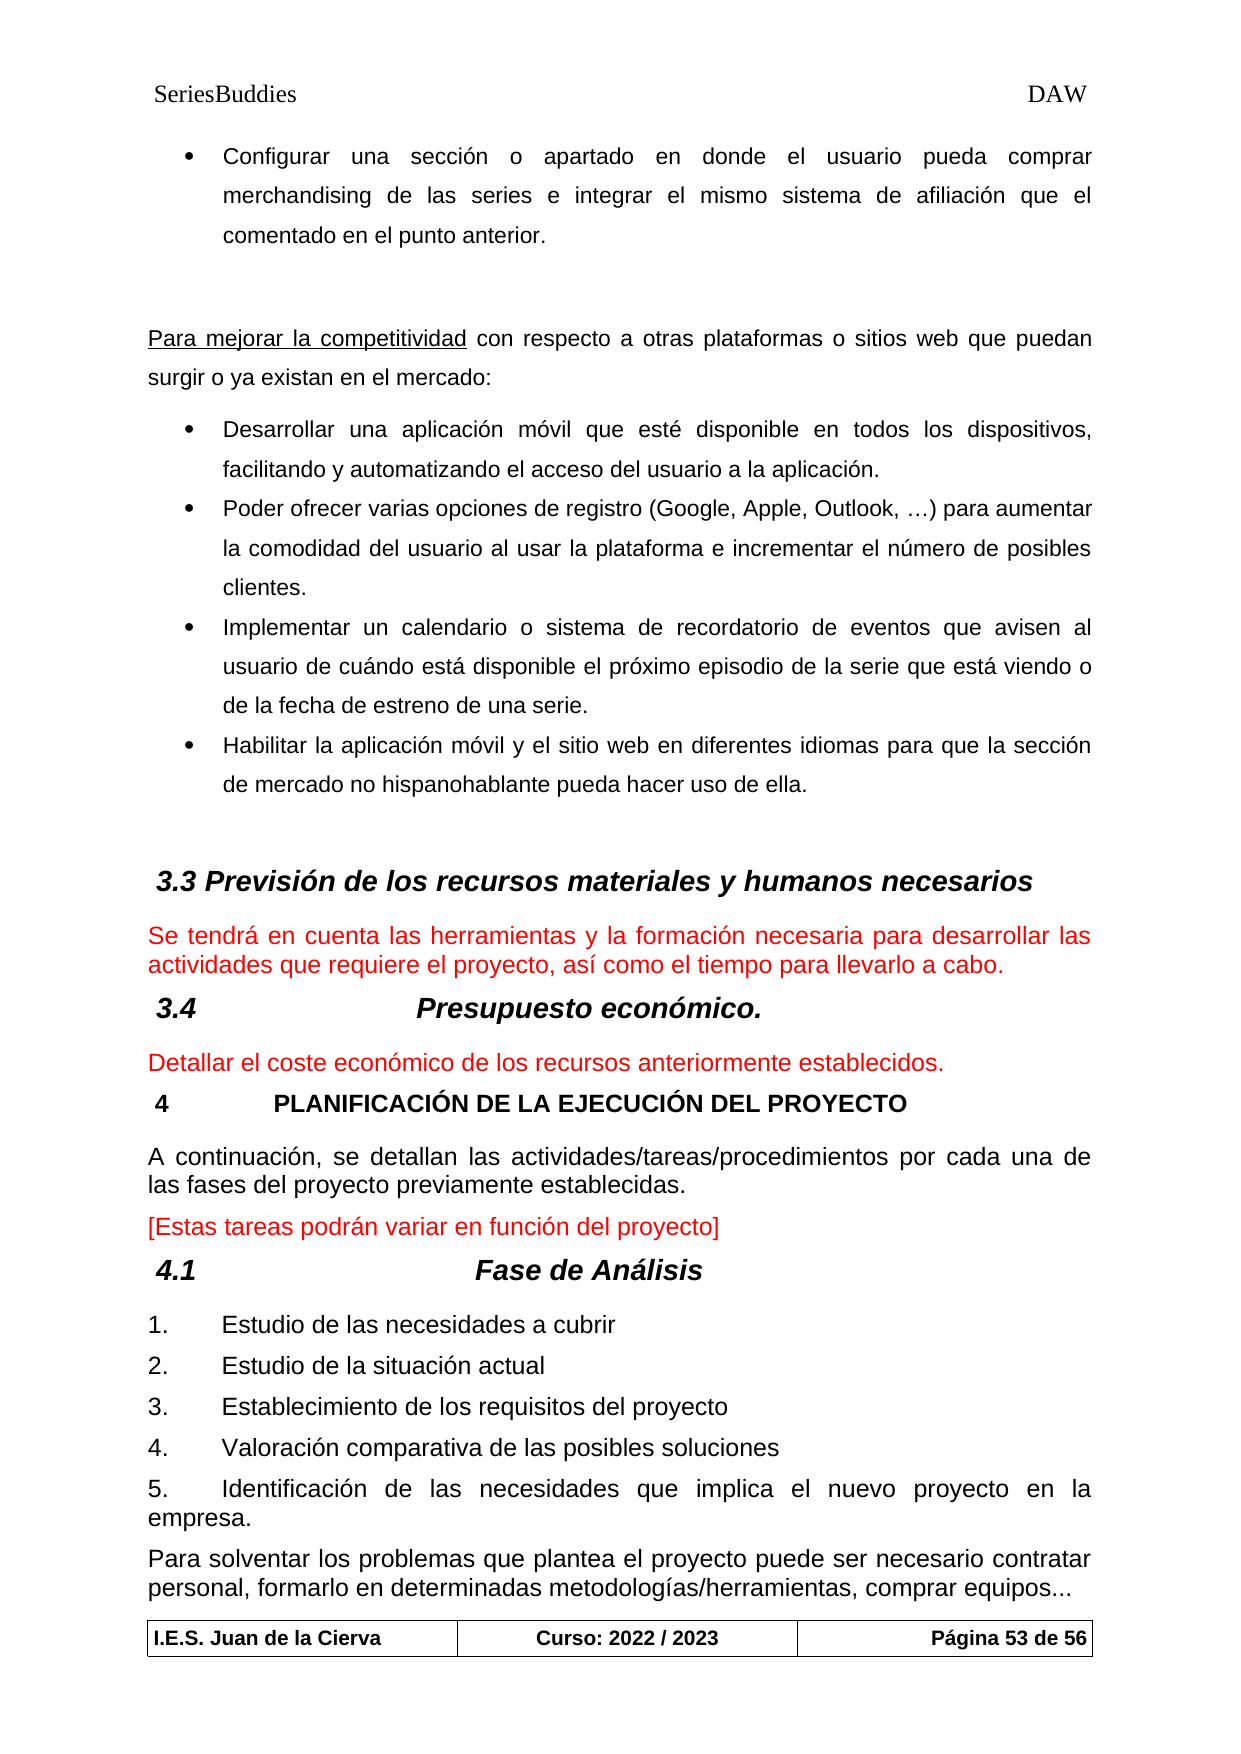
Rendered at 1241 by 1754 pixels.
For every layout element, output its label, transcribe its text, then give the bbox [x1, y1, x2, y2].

text [Estas tareas podrán variar en función del proyecto] [148, 1212, 1093, 1240]
list Implementar un calendario o sistema de recordatorio de eventos que avisen al usuario de cuándo está disponible el próximo episodio de la serie que está viendo o de la fecha de estreno de una serie. [185, 613, 1093, 719]
text Para mejorar la competitividad con respecto a otras plataformas o sitios web que puedan surgir o ya existan en el mercado: [148, 325, 1093, 391]
text Para solventar los problemas que plantea el proyecto puede ser necesario contratar personal, formarlo en determinadas metodologías/herramientas, comprar equipos... [148, 1544, 1093, 1602]
subtitle Presupuesto económico. [148, 991, 1093, 1024]
list Configurar una sección o apartado en donde el usuario pueda comprar merchandising de las series e integrar el mismo sistema de afiliación que el comentado en el punto anterior. [185, 143, 1093, 248]
text Se tendrá en cuenta las herramientas y la formación necesaria para desarrollar las actividades que requiere el proyecto, así como el tiempo para llevarlo a cabo. [148, 921, 1093, 978]
subtitle PLANIFICACIÓN DE LA EJECUCIÓN DEL PROYECTO [148, 1089, 1093, 1118]
list Valoración comparativa de las posibles soluciones [148, 1433, 1093, 1462]
list Habilitar la aplicación móvil y el sitio web en diferentes idiomas para que la sección de mercado no hispanohablante pueda hacer uso de ella. [185, 732, 1093, 798]
list Estudio de las necesidades a cubrir [148, 1310, 1093, 1339]
list Estudio de la situación actual [148, 1351, 1093, 1380]
subtitle Previsión de los recursos materiales y humanos necesarios [148, 864, 1093, 897]
list Poder ofrecer varias opciones de registro (Google, Apple, Outlook, …) para aumentar la comodidad del usuario al usar la plataforma e incrementar el número de posibles clientes. [185, 495, 1093, 600]
list Identificación de las necesidades que implica el nuevo proyecto en la empresa. [148, 1474, 1093, 1532]
subtitle Fase de Análisis [148, 1253, 1093, 1286]
list Establecimiento de los requisitos del proyecto [148, 1392, 1093, 1421]
text Detallar el coste económico de los recursos anteriormente establecidos. [148, 1048, 1093, 1077]
text A continuación, se detallan las actividades/tareas/procedimientos por cada una de las fases del proyecto previamente establecidas. [148, 1142, 1093, 1199]
list Desarrollar una aplicación móvil que esté disponible en todos los dispositivos, facilitando y automatizando el acceso del usuario a la aplicación. [185, 416, 1093, 482]
